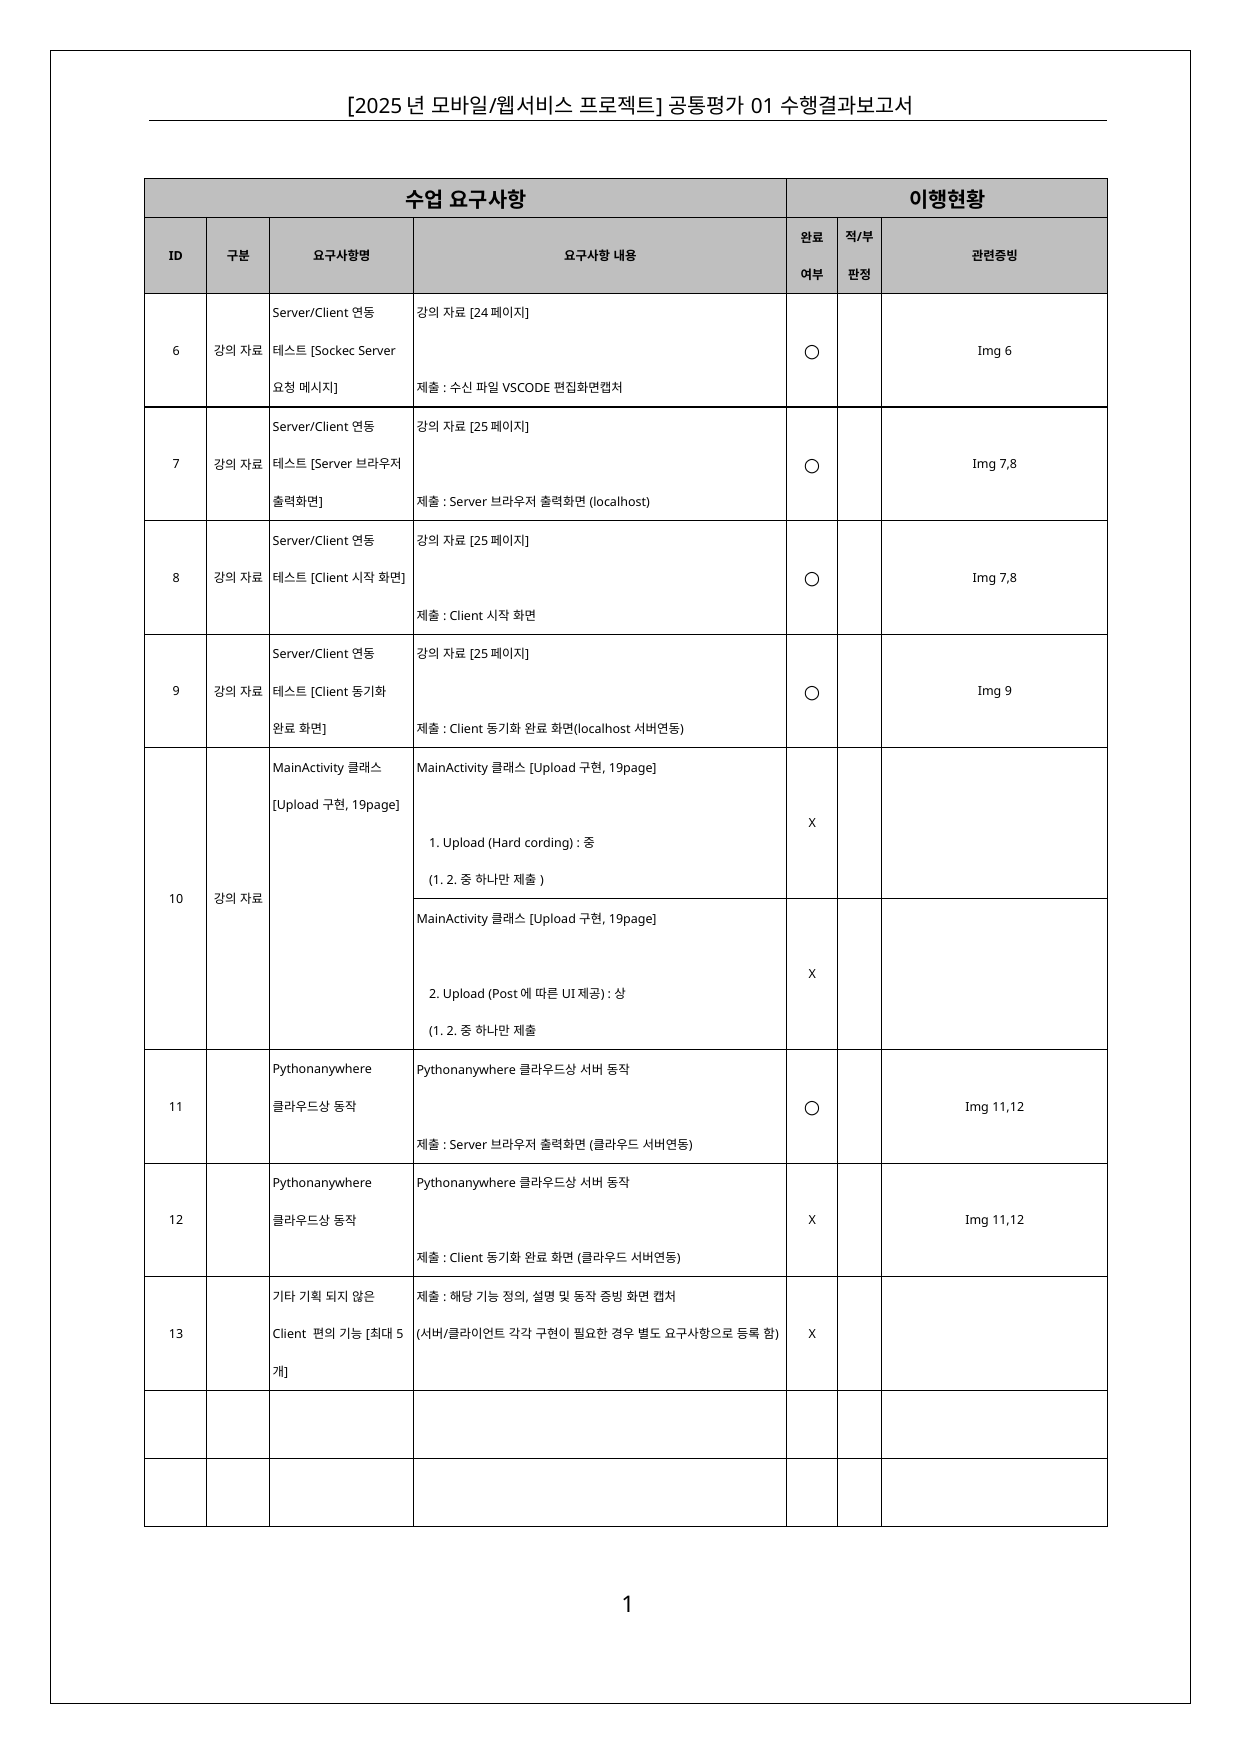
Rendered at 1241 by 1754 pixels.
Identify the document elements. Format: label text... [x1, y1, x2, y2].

table_cell 13 [145, 1277, 206, 1390]
table_cell 강의 자료 [207, 635, 269, 747]
table_cell Img 7,8 [882, 521, 1107, 633]
table_cell 10 [145, 748, 206, 1049]
table_cell X [787, 899, 837, 1049]
table_cell [882, 1277, 1107, 1390]
table_cell Img 9 [882, 635, 1107, 747]
table_cell [207, 1391, 269, 1458]
table_cell 7 [145, 408, 206, 520]
table_cell 강의 자료 [207, 294, 269, 406]
table_cell [414, 1391, 786, 1458]
table_cell [270, 1459, 413, 1526]
table_cell Server/Client 연동 테스트 [Sockec Server 요청 메시지] [270, 294, 413, 406]
table_cell ○ [787, 408, 837, 520]
table_cell 완료 여부 [787, 218, 837, 293]
table_cell [787, 1459, 837, 1526]
table_cell X [787, 748, 837, 898]
table_cell 강의 자료 [25페이지] 제출 : Client 동기화 완료 화면(localhost 서버연동) [414, 635, 786, 747]
table_cell [207, 1459, 269, 1526]
table_cell 구분 [207, 218, 269, 293]
table_cell [838, 1459, 881, 1526]
table_cell ○ [787, 635, 837, 747]
table_cell 기타 기획 되지 않은 Client 편의 기능 [최대 5개] [270, 1277, 413, 1390]
table_cell 8 [145, 521, 206, 633]
table_cell X [787, 1277, 837, 1390]
table_cell 9 [145, 635, 206, 747]
table_cell Server/Client 연동 테스트 [Server 브라우저 출력화면] [270, 408, 413, 520]
table_cell [838, 635, 881, 747]
table_cell Img 11,12 [882, 1050, 1107, 1163]
table_cell 강의 자료 [25페이지] 제출 : Server 브라우저 출력화면 (localhost) [414, 408, 786, 520]
table_cell 12 [145, 1164, 206, 1276]
table_cell [838, 521, 881, 633]
table_cell [838, 899, 881, 1049]
table_cell MainActivity 클래스 [Upload 구현, 19page] [270, 748, 413, 1049]
table_cell 강의 자료 [207, 748, 269, 1049]
table_cell [882, 1459, 1107, 1526]
table_cell [838, 1391, 881, 1458]
table_cell Pythonanywhere 클라우드상 동작 [270, 1050, 413, 1163]
table_cell 6 [145, 294, 206, 406]
table_cell MainActivity 클래스 [Upload 구현, 19page] 2. Upload (Post에 따른 UI제공) : 상 (1. 2. 중 하나만 제출 [414, 899, 786, 1049]
table_cell [414, 1459, 786, 1526]
table_cell [882, 748, 1107, 898]
table_cell MainActivity 클래스 [Upload 구현, 19page] 1. Upload (Hard cording) : 중 (1. 2. 중 하나만 제출 ) [414, 748, 786, 898]
table_cell Pythonanywhere 클라우드상 서버 동작 제출 : Server 브라우저 출력화면 (클라우드 서버연동) [414, 1050, 786, 1163]
table_cell Pythonanywhere 클라우드상 서버 동작 제출 : Client 동기화 완료 화면 (클라우드 서버연동) [414, 1164, 786, 1276]
table_header 수업 요구사항 [145, 179, 786, 217]
table_cell Pythonanywhere 클라우드상 동작 [270, 1164, 413, 1276]
table_cell Img 6 [882, 294, 1107, 406]
table_cell [838, 294, 881, 406]
table_cell ○ [787, 521, 837, 633]
table_cell [145, 1459, 206, 1526]
table_cell 요구사항명 [270, 218, 413, 293]
table_cell X [787, 1164, 837, 1276]
table_cell [882, 1391, 1107, 1458]
table_cell 강의 자료 [25페이지] 제출 : Client 시작 화면 [414, 521, 786, 633]
table_cell [207, 1277, 269, 1390]
table_cell Server/Client 연동 테스트 [Client 시작 화면] [270, 521, 413, 633]
table_cell [145, 1391, 206, 1458]
table_cell Img 7,8 [882, 408, 1107, 520]
table_cell [882, 899, 1107, 1049]
table_cell [838, 1277, 881, 1390]
table_cell 강의 자료 [207, 521, 269, 633]
table_cell 강의 자료 [207, 408, 269, 520]
table_cell 관련증빙 [882, 218, 1107, 293]
table_cell [207, 1050, 269, 1163]
table_cell [838, 1050, 881, 1163]
table_cell [787, 1391, 837, 1458]
table_cell Server/Client 연동 테스트 [Client 동기화 완료 화면] [270, 635, 413, 747]
table_cell ○ [787, 294, 837, 406]
table_cell 강의 자료 [24페이지] 제출 : 수신 파일 VSCODE 편집화면캡처 [414, 294, 786, 406]
table_cell [838, 1164, 881, 1276]
table_cell ID [145, 218, 206, 293]
table_cell 제출 : 해당 기능 정의, 설명 및 동작 증빙 화면 캡처 (서버/클라이언트 각각 구현이 필요한 경우 별도 요구사항으로 등록 함) [414, 1277, 786, 1390]
table_cell ○ [787, 1050, 837, 1163]
table_cell [838, 748, 881, 898]
table_cell [270, 1391, 413, 1458]
table_cell 11 [145, 1050, 206, 1163]
table_header 이행현황 [787, 179, 1107, 217]
table_cell 적/부 판정 [838, 218, 881, 293]
table_cell Img 11,12 [882, 1164, 1107, 1276]
table_cell [207, 1164, 269, 1276]
table_cell [838, 408, 881, 520]
table_cell 요구사항 내용 [414, 218, 786, 293]
